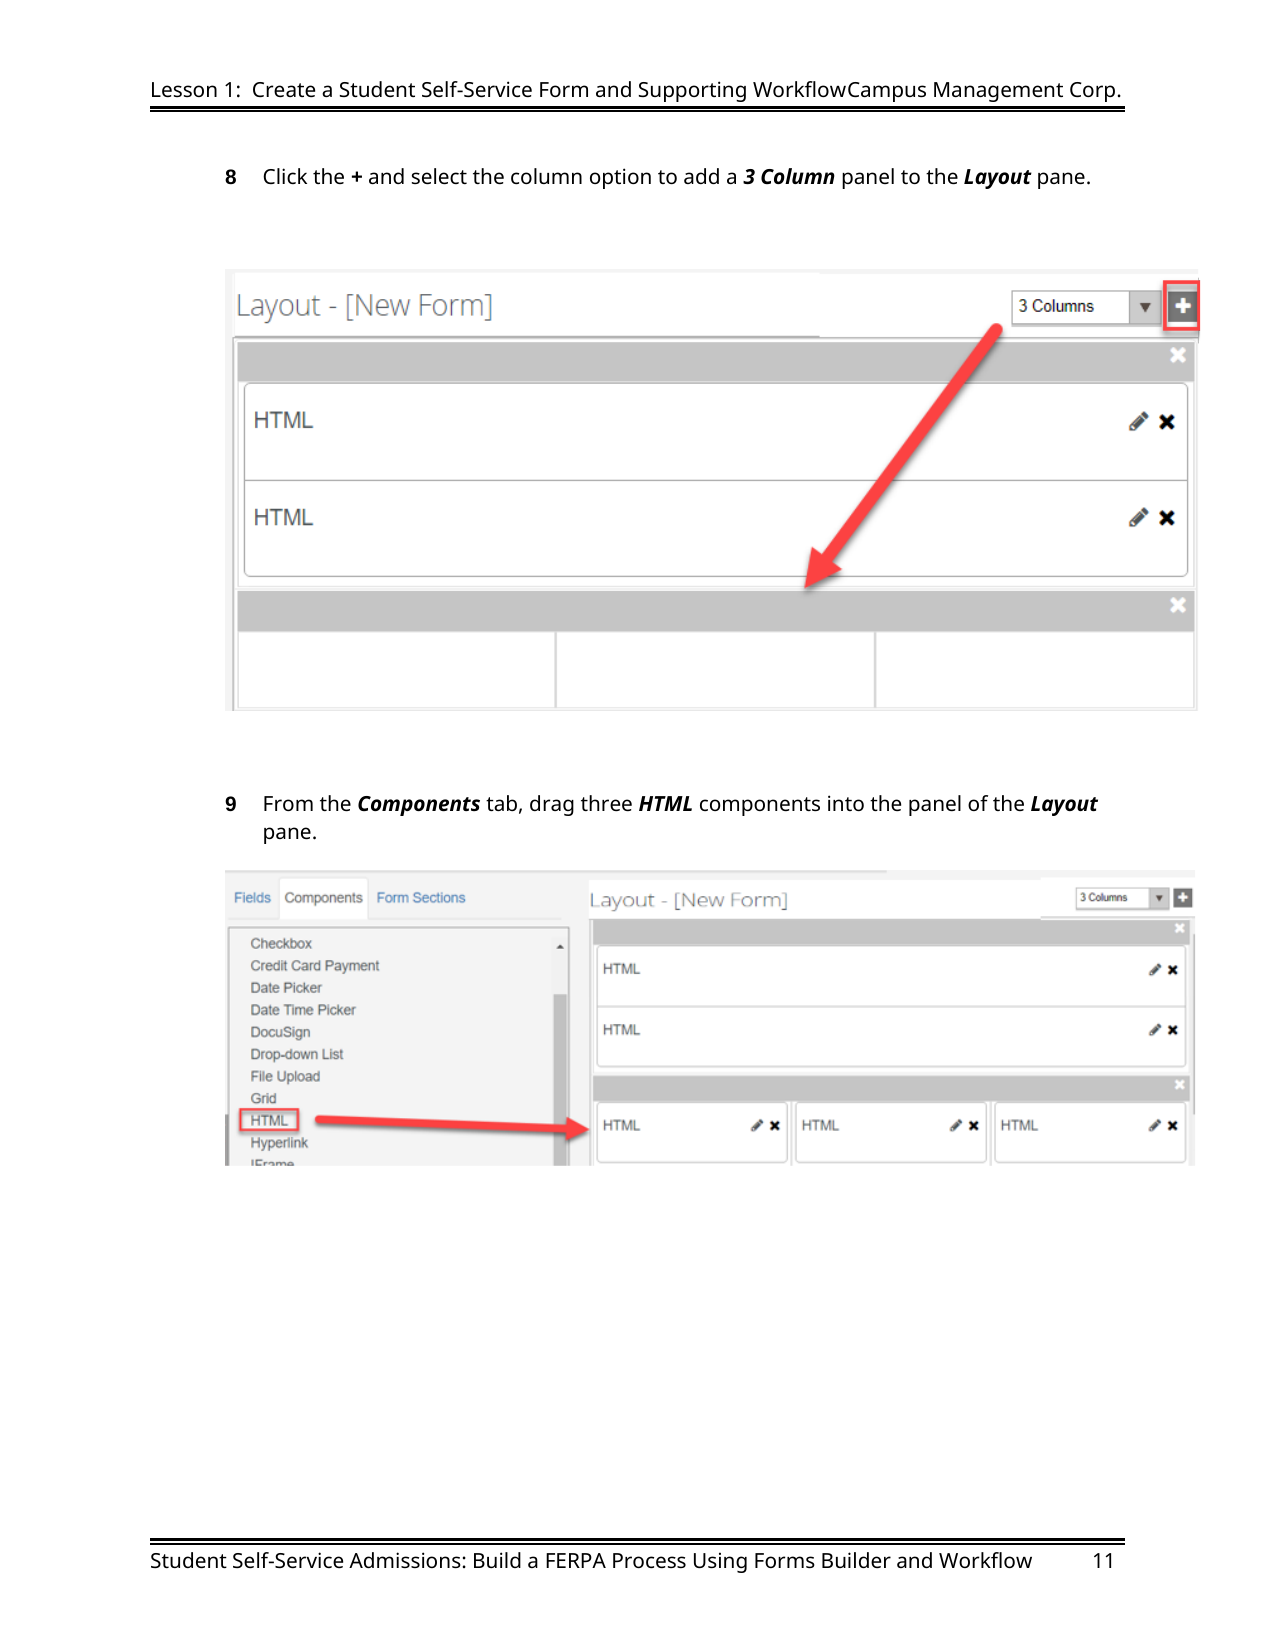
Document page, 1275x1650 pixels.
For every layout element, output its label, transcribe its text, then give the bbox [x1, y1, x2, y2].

picture [225, 269, 1200, 711]
picture [225, 870, 1196, 1176]
text Click the + and select the column option to add a 3 Column panel to the Layout pane. [225, 162, 1125, 191]
text From the Components tab, drag three HTML components into the panel of the Layout pane. [225, 789, 1125, 846]
